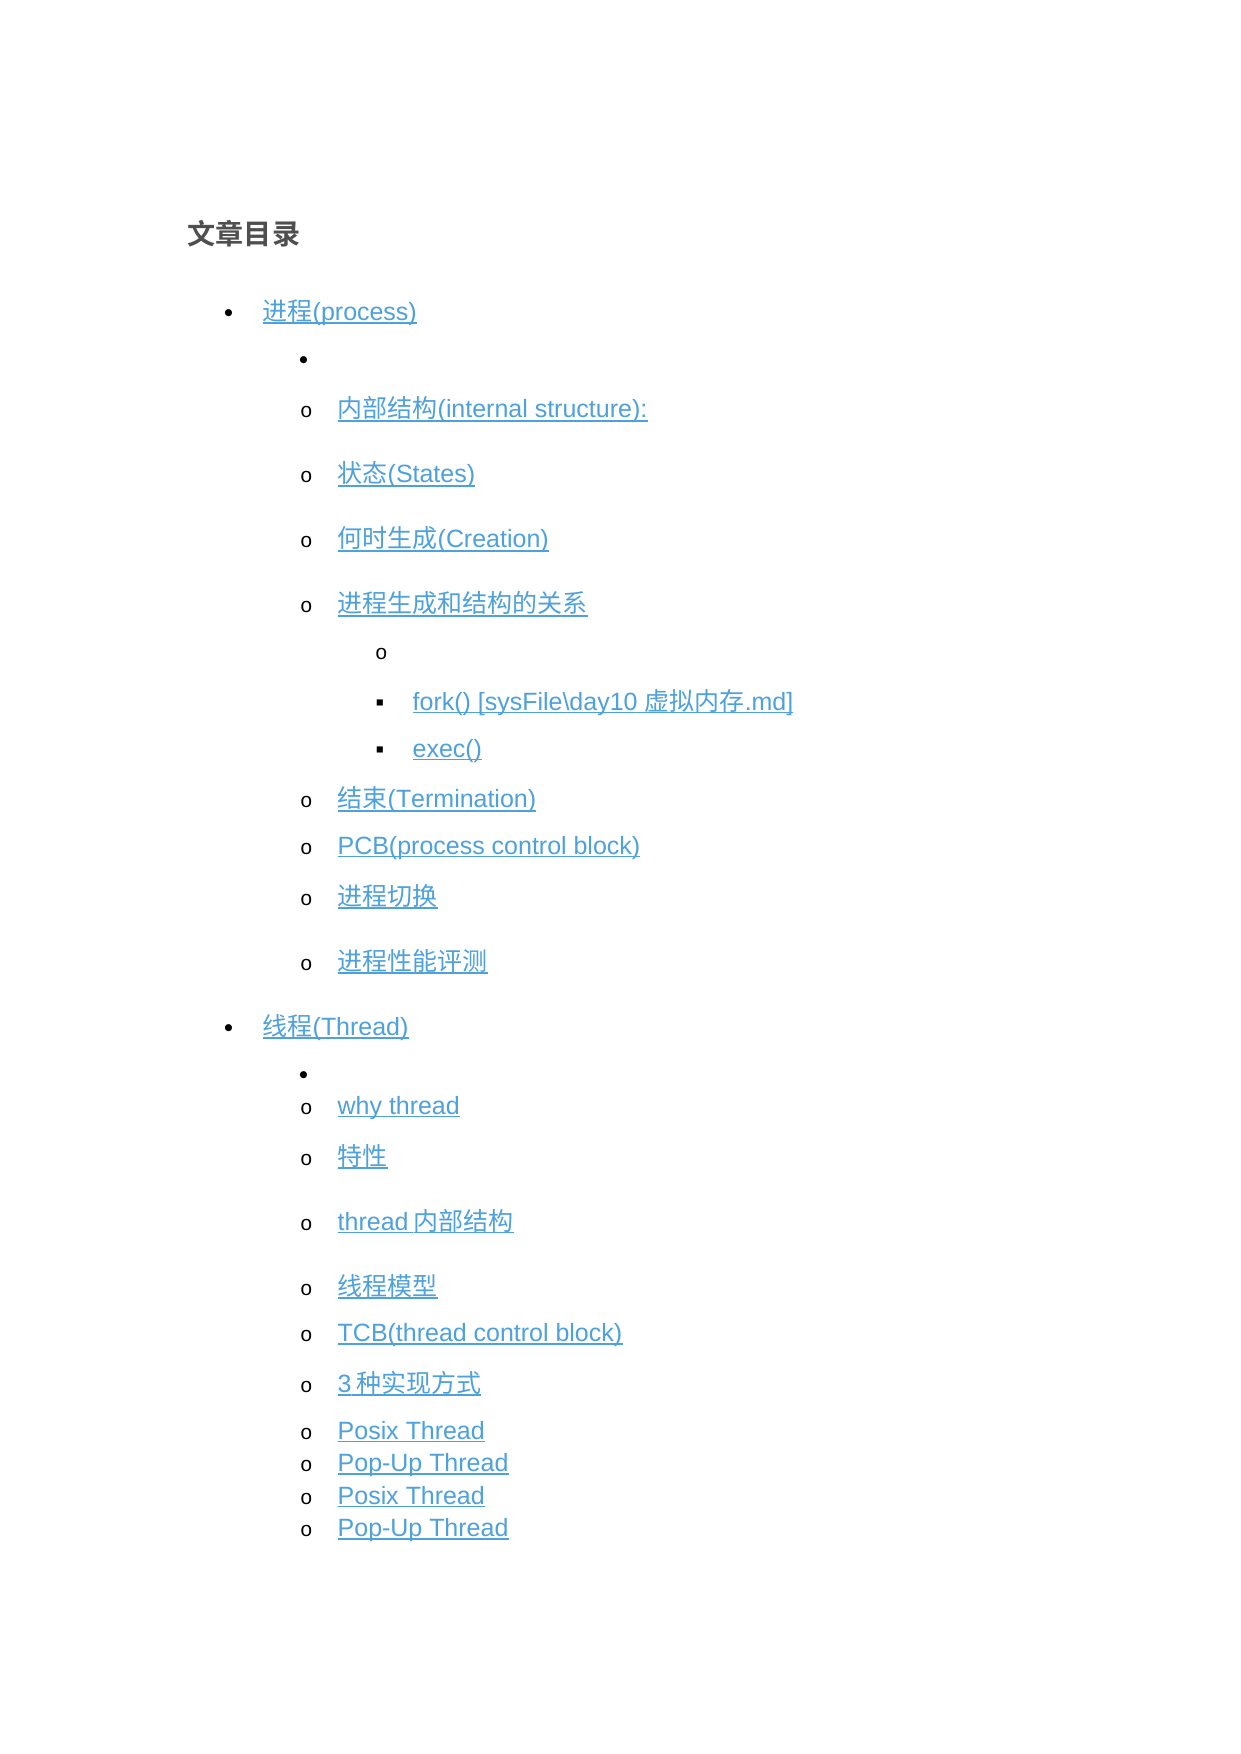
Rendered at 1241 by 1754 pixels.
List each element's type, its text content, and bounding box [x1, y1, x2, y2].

list Posix Thread [300, 1414, 1053, 1447]
list 特性 [300, 1122, 1053, 1187]
list 结束(Termination) [300, 764, 1053, 829]
list 何时生成(Creation) [300, 504, 1053, 569]
list 线程模型 [300, 1252, 1053, 1317]
list 内部结构(internal structure): [300, 374, 1053, 439]
list exec() [375, 732, 1053, 764]
list TCB(thread control block) [300, 1317, 1053, 1349]
list 3种实现方式 [300, 1349, 1053, 1414]
list 进程生成和结构的关系 [300, 569, 1053, 634]
list 进程(process) [225, 277, 1053, 342]
list fork() [sysFile\day10 虚拟内存.md] [375, 667, 1053, 732]
list 进程切换 [300, 862, 1053, 927]
text 文章目录 [187, 199, 1053, 264]
list 进程性能评测 [300, 927, 1053, 992]
list Pop-Up Thread [300, 1512, 1053, 1544]
list Posix Thread [300, 1479, 1053, 1512]
list why thread [300, 1089, 1053, 1122]
list Pop-Up Thread [300, 1447, 1053, 1479]
list 状态(States) [300, 439, 1053, 504]
list thread内部结构 [300, 1187, 1053, 1252]
list 线程(Thread) [225, 992, 1053, 1057]
list PCB(process control block) [300, 829, 1053, 862]
